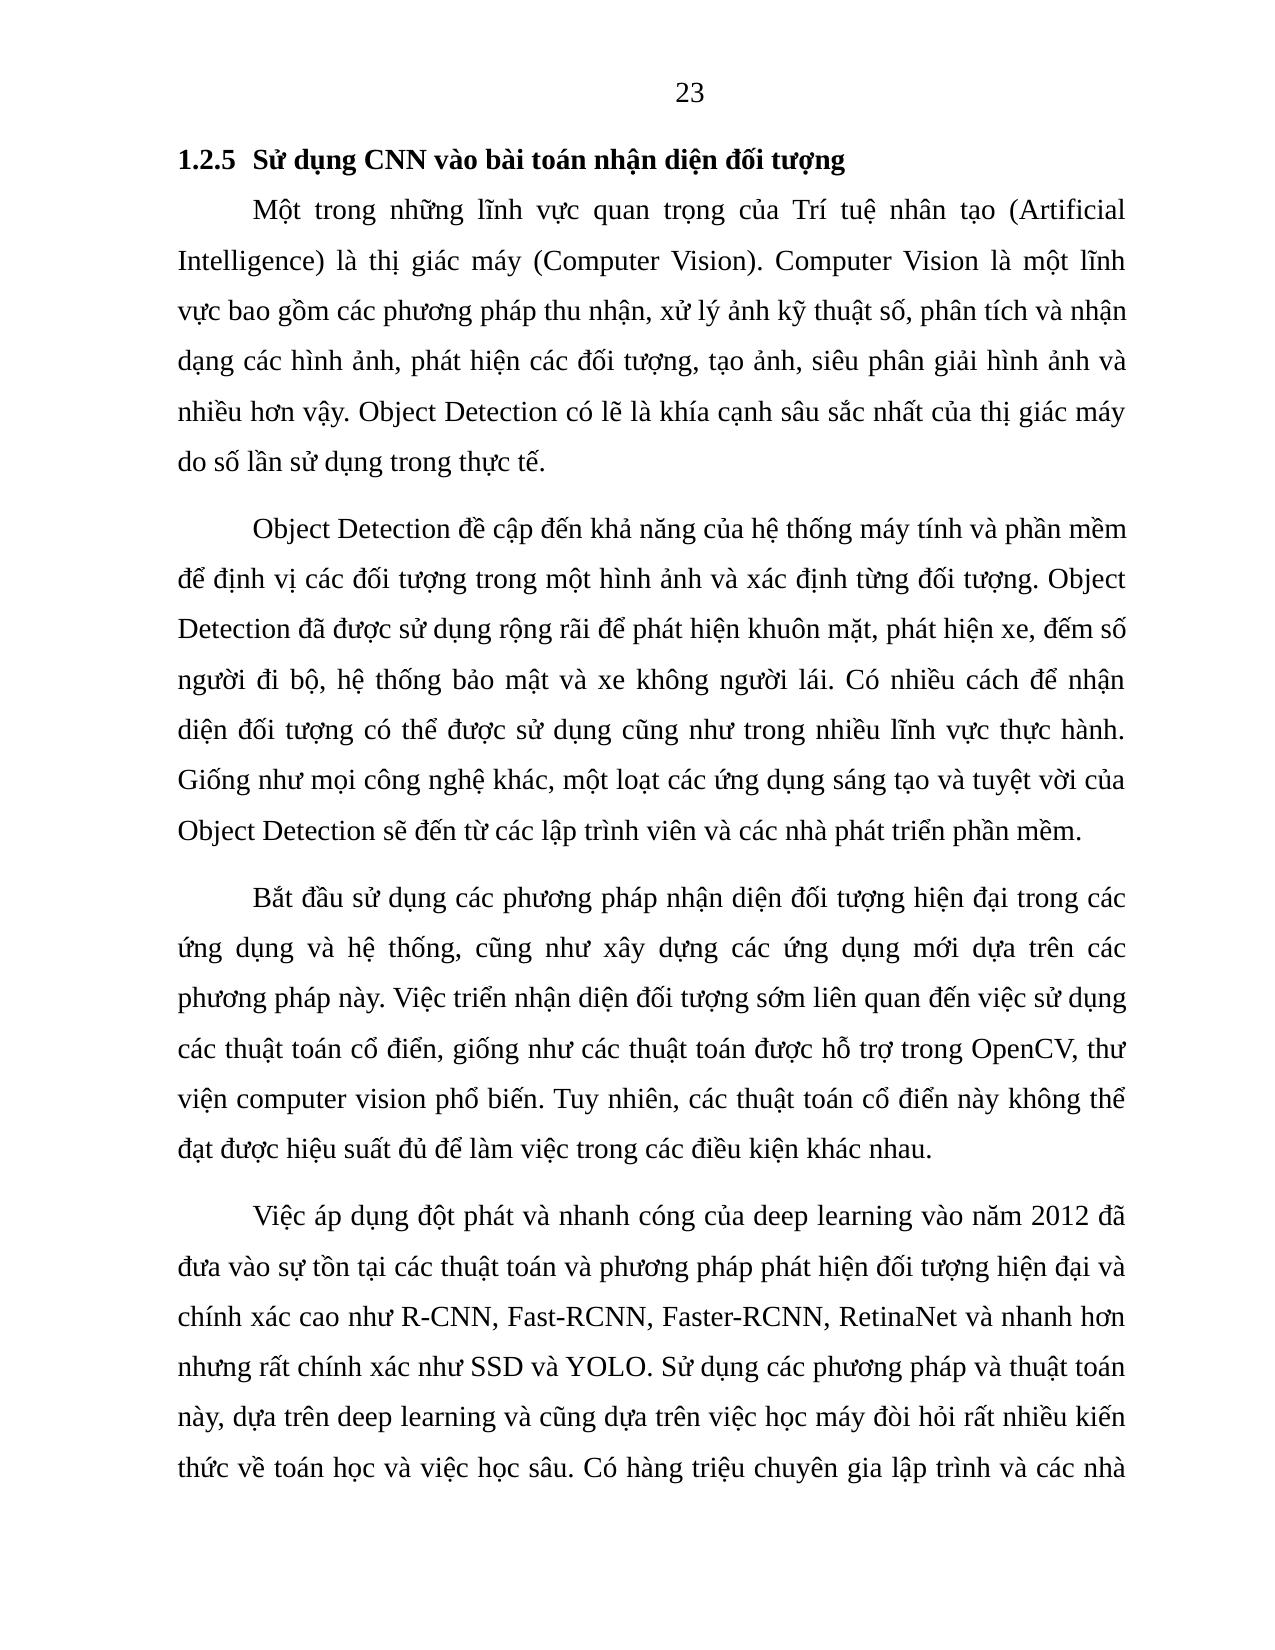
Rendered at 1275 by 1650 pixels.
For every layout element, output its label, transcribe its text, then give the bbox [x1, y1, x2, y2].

text Object Detection đề cập đến khả năng của hệ thống máy tính và phần mềm để định vị các đối tượng trong một hình ảnh và xác định từng đối tượng. Object Detection đã được sử dụng rộng rãi để phát hiện khuôn mặt, phát hiện xe, đếm số người đi bộ, hệ thống bảo mật và xe không người lái. Có nhiều cách để nhận diện đối tượng có thể được sử dụng cũng như trong nhiều lĩnh vực thực hành. Giống như mọi công nghệ khác, một loạt các ứng dụng sáng tạo và tuyệt vời của Object Detection sẽ đến từ các lập trình viên và các nhà phát triển phần mềm. [177, 511, 1127, 846]
subtitle Sử dụng CNN vào bài toán nhận diện đối tượng [177, 142, 1127, 176]
text Bắt đầu sử dụng các phương pháp nhận diện đối tượng hiện đại trong các ứng dụng và hệ thống, cũng như xây dựng các ứng dụng mới dựa trên các phương pháp này. Việc triển nhận diện đối tượng sớm liên quan đến việc sử dụng các thuật toán cổ điển, giống như các thuật toán được hỗ trợ trong OpenCV, thư viện computer vision phổ biến. Tuy nhiên, các thuật toán cổ điển này không thể đạt được hiệu suất đủ để làm việc trong các điều kiện khác nhau. [177, 880, 1127, 1165]
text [177, 1198, 1127, 1483]
text Một trong những lĩnh vực quan trọng của Trí tuệ nhân tạo (Artificial Intelligence) là thị giác máy (Computer Vision). Computer Vision là một lĩnh vực bao gồm các phương pháp thu nhận, xử lý ảnh kỹ thuật số, phân tích và nhận dạng các hình ảnh, phát hiện các đối tượng, tạo ảnh, siêu phân giải hình ảnh và nhiều hơn vậy. Object Detection có lẽ là khía cạnh sâu sắc nhất của thị giác máy do số lần sử dụng trong thực tế. [177, 192, 1127, 477]
